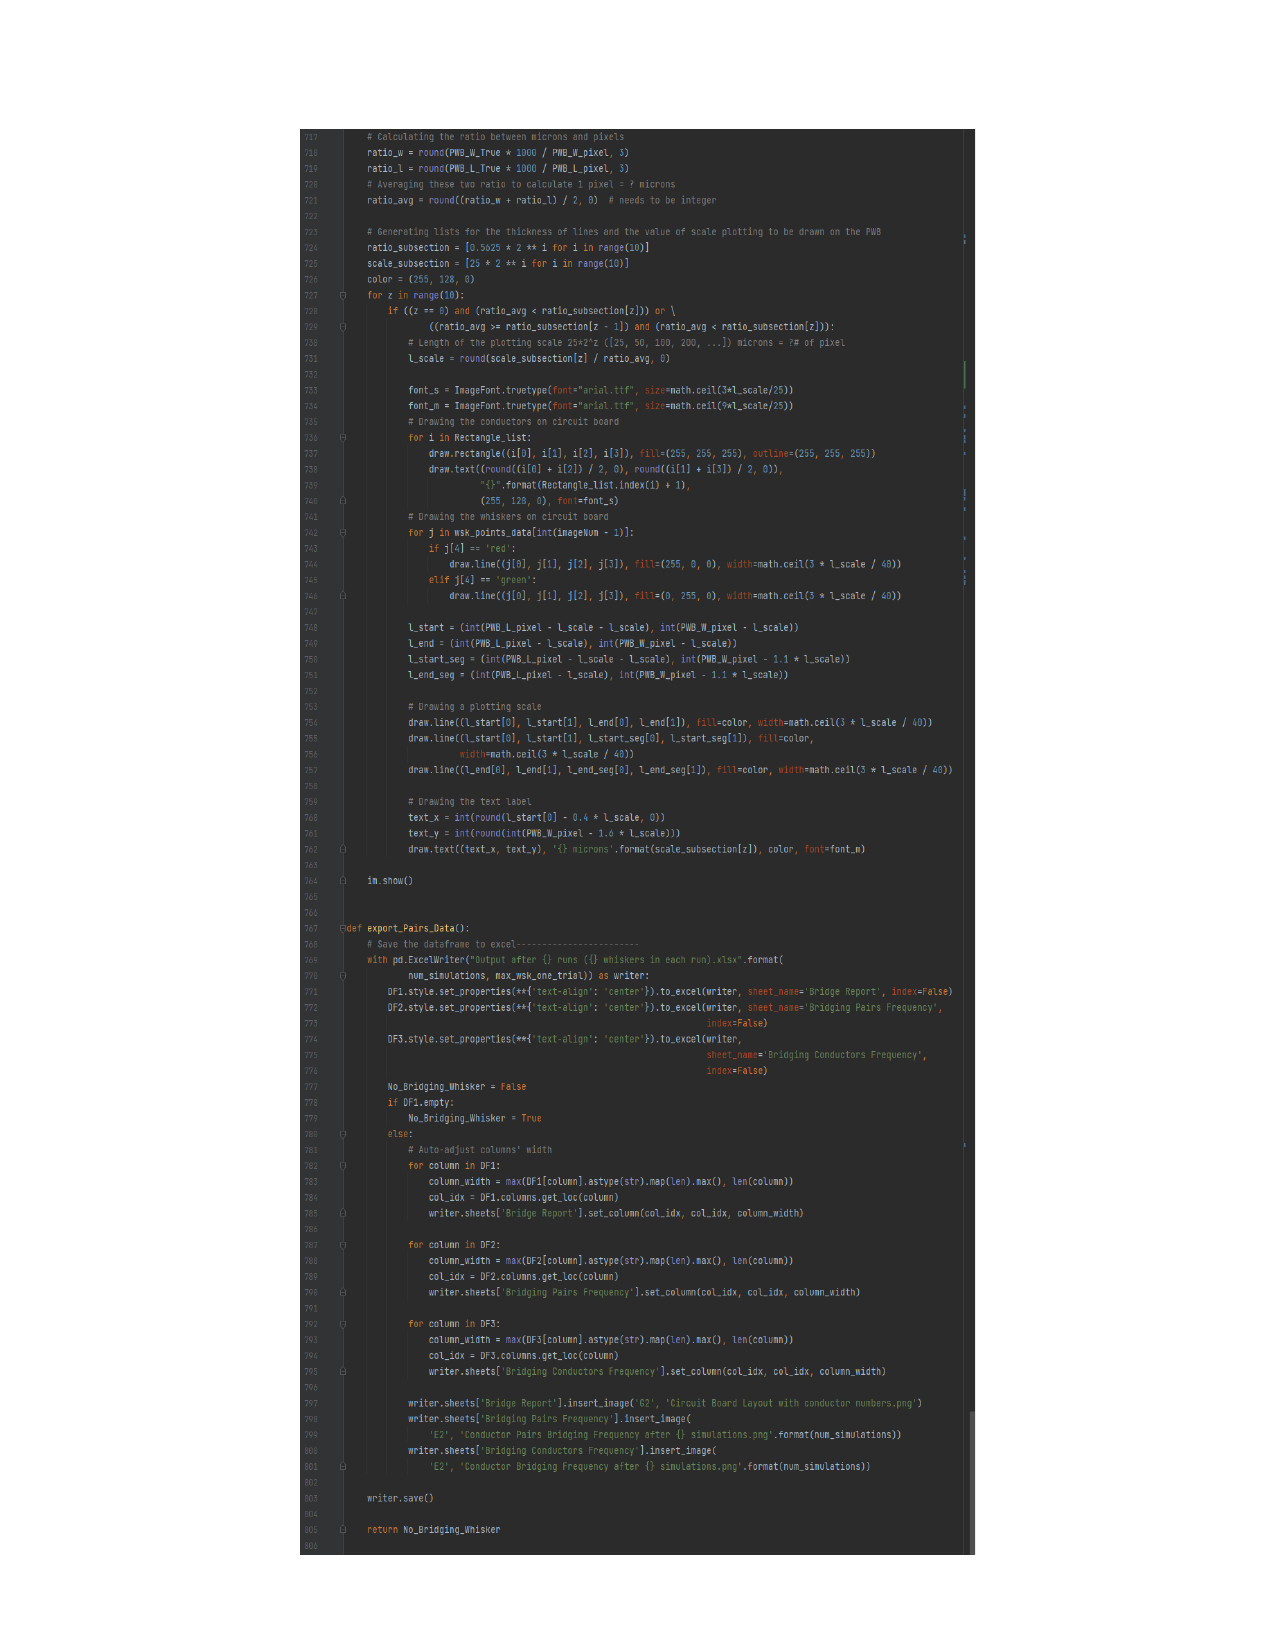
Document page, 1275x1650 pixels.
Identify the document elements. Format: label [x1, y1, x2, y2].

picture [300, 129, 976, 1555]
